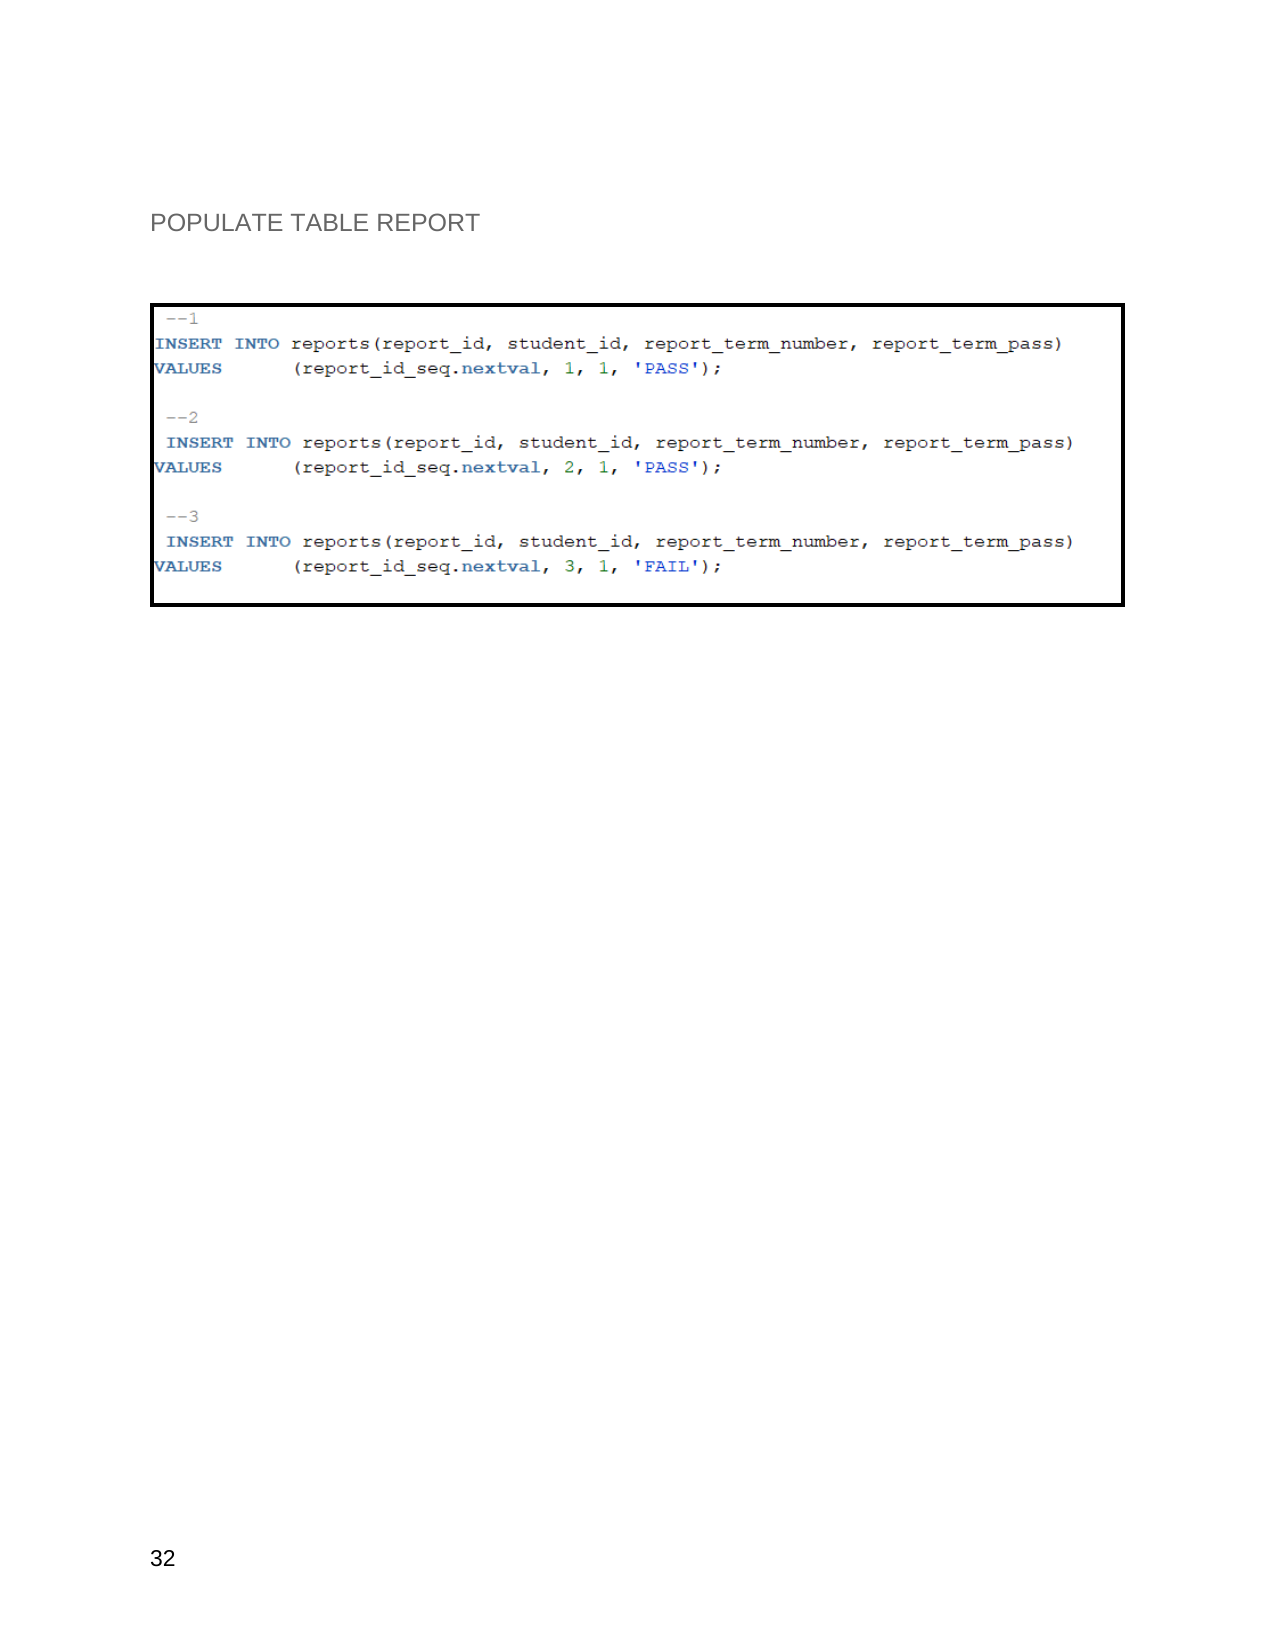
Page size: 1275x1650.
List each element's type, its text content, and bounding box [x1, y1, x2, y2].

subtitle POPULATE TABLE REPORT [150, 208, 1125, 237]
picture [154, 307, 1121, 603]
